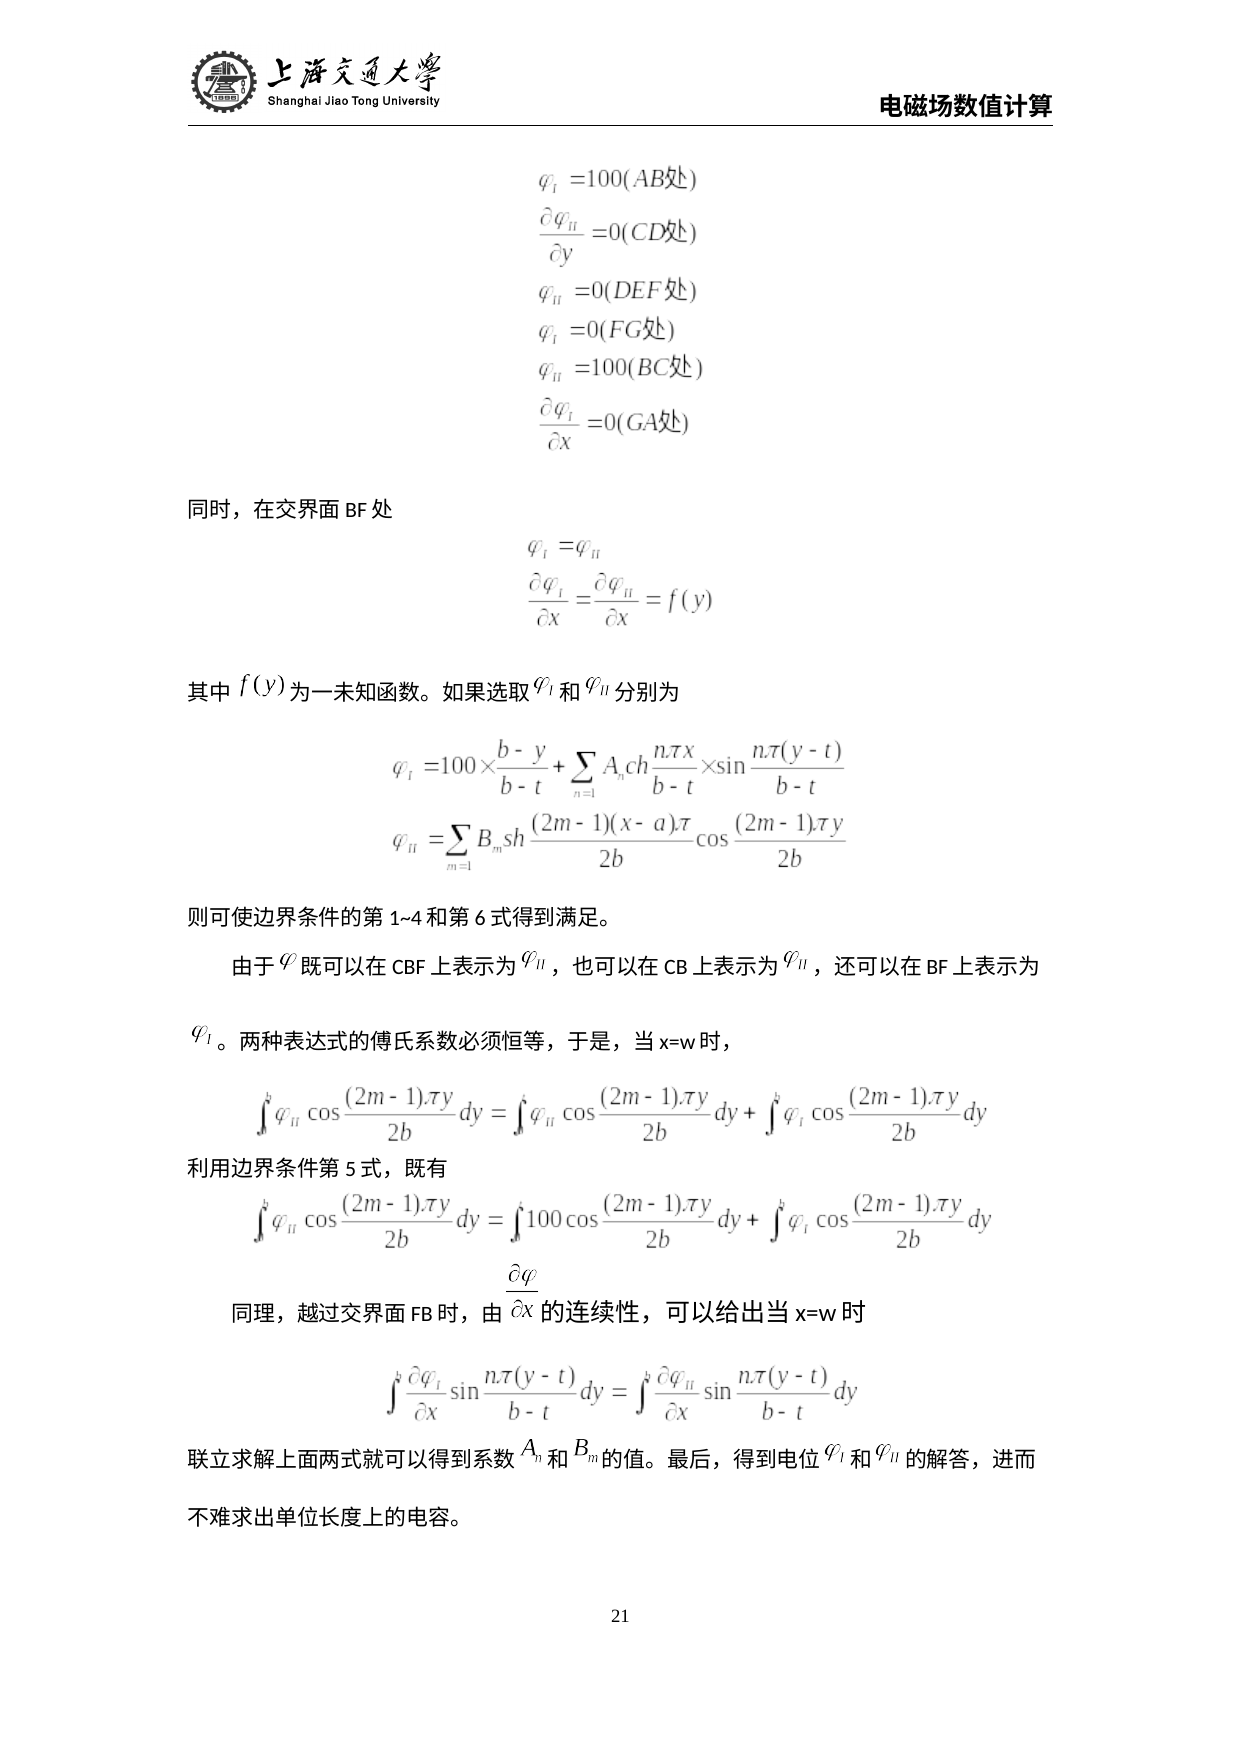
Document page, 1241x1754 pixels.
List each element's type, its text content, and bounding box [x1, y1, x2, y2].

text 由于既可以在CBF上表示为，也可以在CB上表示为，还可以在BF上表示为。两种表达式的傅氏系数必须恒等，于是，当x=w时， [187, 937, 1053, 1077]
text 联立求解上面两式就可以得到系数和的值。最后，得到电位和的解答，进而不难求出单位长度上的电容。 [187, 1430, 1053, 1532]
text 利用边界条件第5式，既有 [187, 1151, 1053, 1183]
text 同理，越过交界面FB时，由的连续性，可以给出当x=w时 [187, 1258, 1053, 1355]
text 其中为一未知函数。如果选取和分别为 [187, 663, 1053, 728]
text 同时，在交界面BF处 [187, 492, 1053, 524]
text 则可使边界条件的第1~4和第6式得到满足。 [187, 900, 1053, 932]
